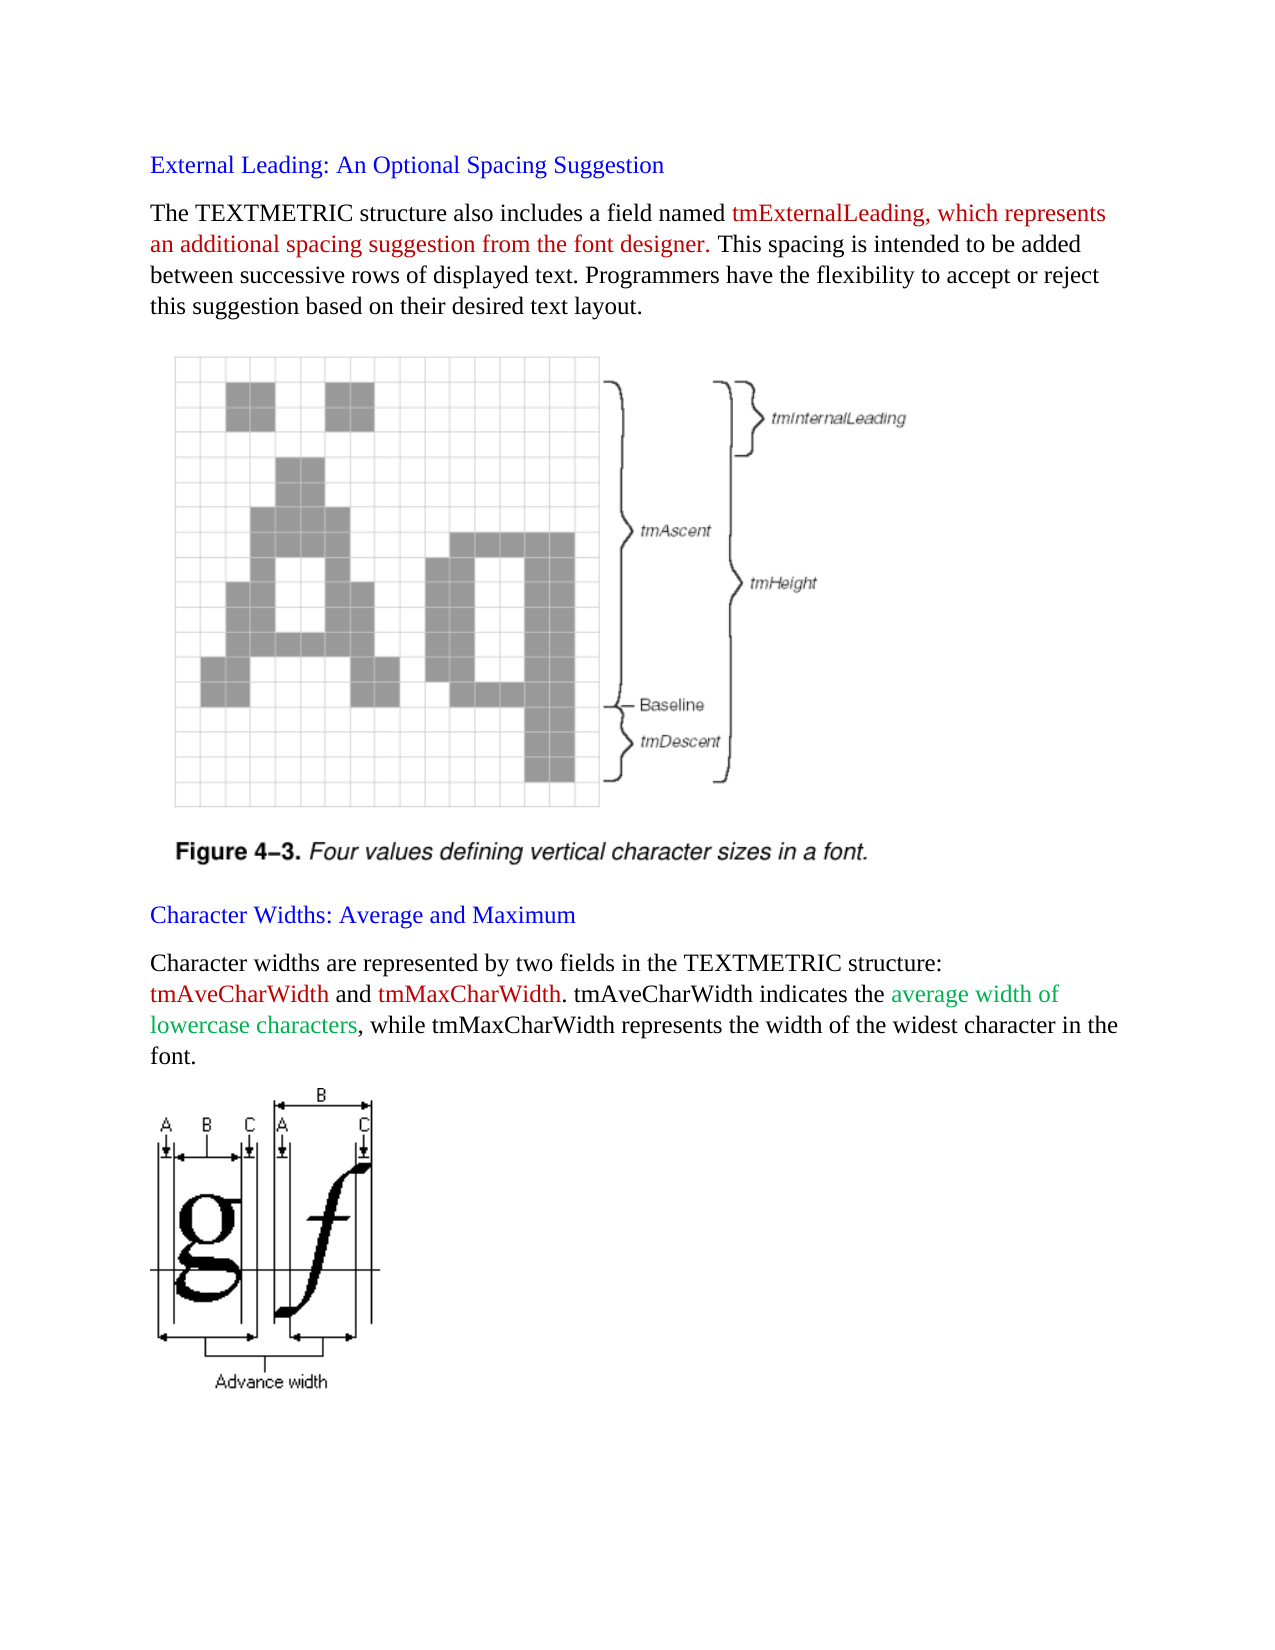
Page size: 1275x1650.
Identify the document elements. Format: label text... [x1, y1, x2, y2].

text Character widths are represented by two fields in the TEXTMETRIC structure: tmAveCharWidth and tmMaxCharWidth. tmAveCharWidth indicates the average width of lowercase characters, while tmMaxCharWidth represents the width of the widest character in the font. [150, 948, 1125, 1070]
text Character Widths: Average and Maximum [150, 900, 1125, 929]
picture [150, 1088, 382, 1390]
text External Leading: An Optional Spacing Suggestion [150, 150, 1125, 179]
picture [150, 338, 984, 882]
text The TEXTMETRIC structure also includes a field named tmExternalLeading, which represents an additional spacing suggestion from the font designer. This spacing is intended to be added between successive rows of displayed text. Programmers have the flexibility to accept or reject this suggestion based on their desired text layout. [150, 198, 1125, 319]
